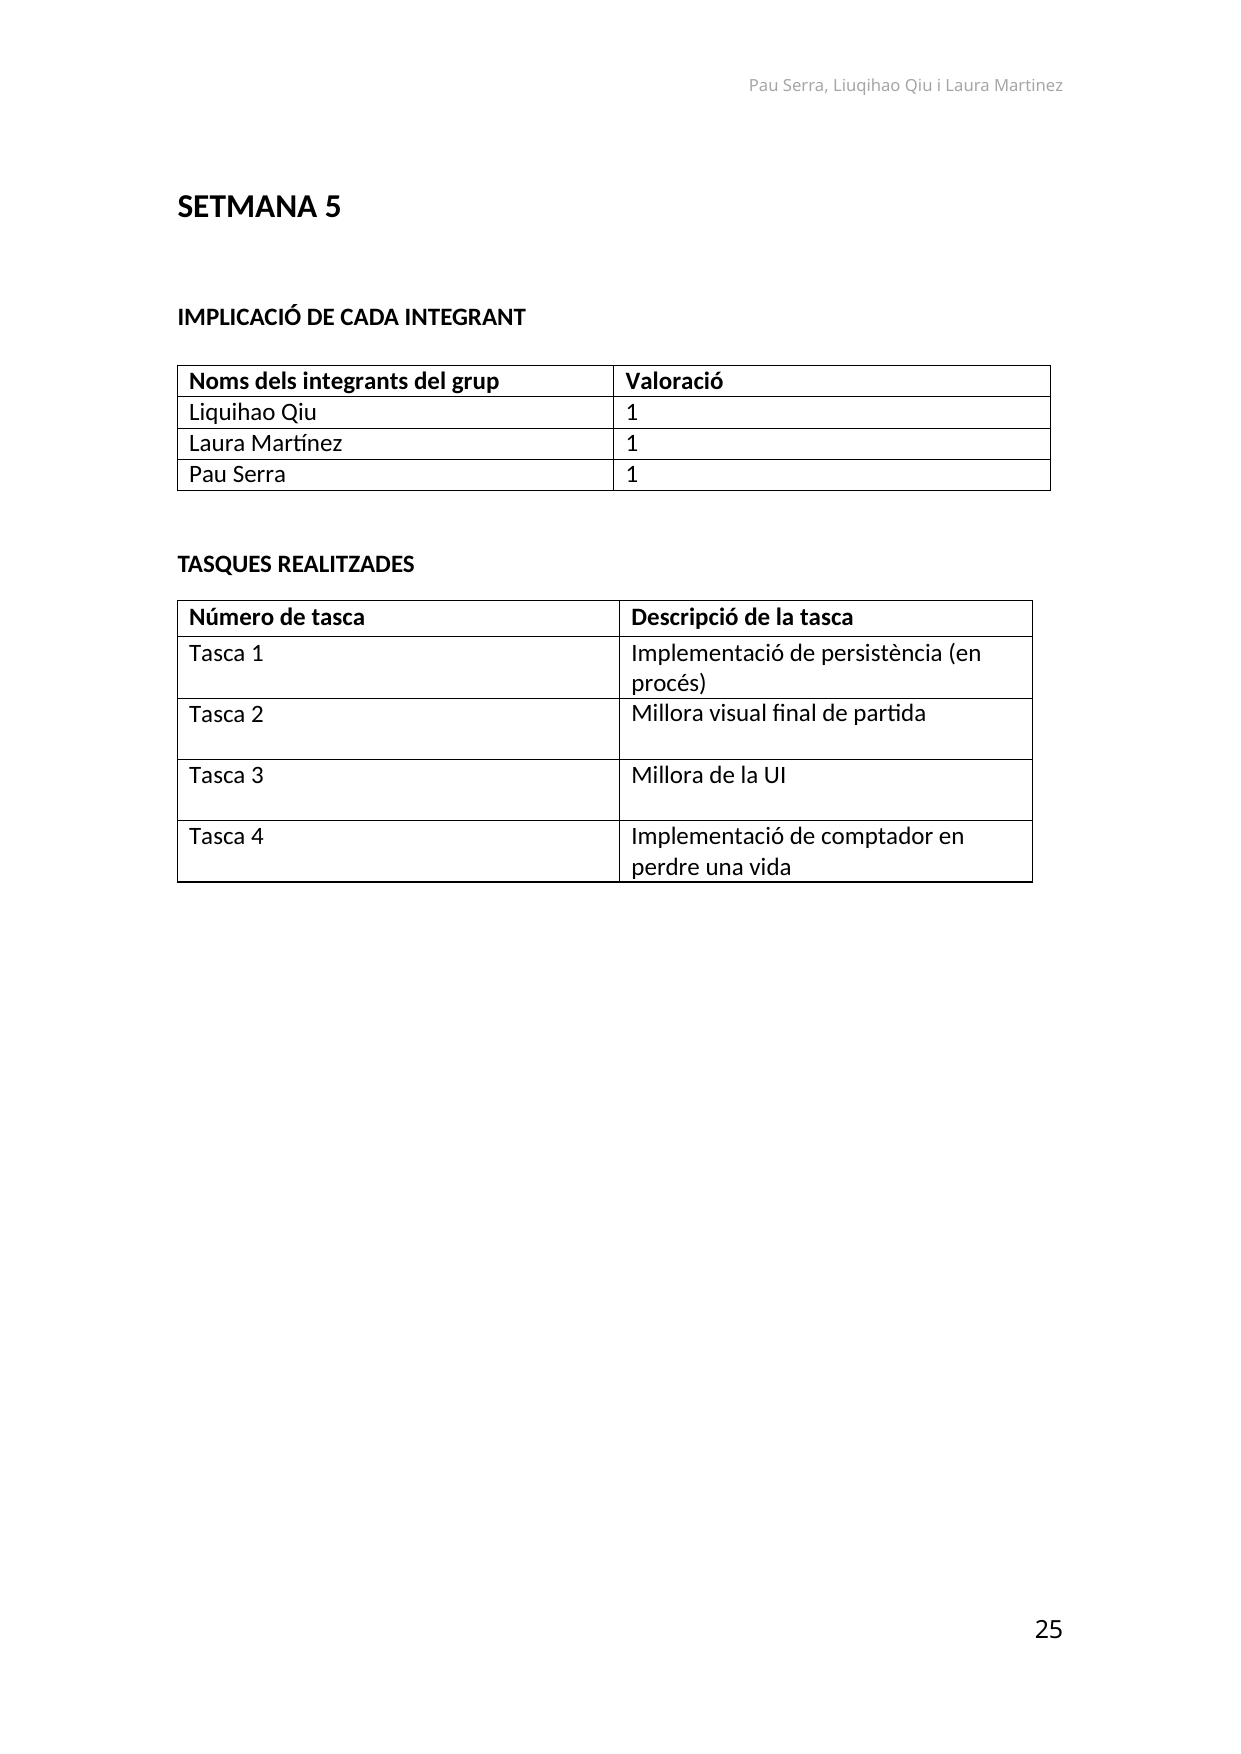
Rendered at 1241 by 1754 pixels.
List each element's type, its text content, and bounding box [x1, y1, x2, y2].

table_cell Millora visual final de partida [620, 699, 1032, 758]
table_cell 1 [614, 397, 1050, 427]
table_cell Pau Serra [178, 460, 613, 490]
table_cell Tasca 3 [178, 760, 619, 819]
table_header Número de tasca [178, 601, 619, 636]
table_header Descripció de la tasca [620, 601, 1032, 636]
text TASQUES REALITZADES [177, 549, 1063, 579]
table_cell Millora de la UI [620, 760, 1032, 819]
table_cell Laura Martínez [178, 429, 613, 458]
table_header Valoració [614, 366, 1050, 396]
table_cell 1 [614, 429, 1050, 458]
table_cell Implementació de persistència (en procés) [620, 637, 1032, 698]
table_header Noms dels integrants del grup [178, 366, 613, 396]
table_cell Tasca 2 [178, 699, 619, 758]
table_cell Tasca 4 [178, 821, 619, 881]
subtitle SETMANA 5 [177, 185, 1063, 226]
table_cell Implementació de comptador en perdre una vida [620, 821, 1032, 881]
table_cell 1 [614, 460, 1050, 490]
table_cell Liquihao Qiu [178, 397, 613, 427]
subtitle IMPLICACIÓ DE CADA INTEGRANT [177, 301, 1063, 332]
table_cell Tasca 1 [178, 637, 619, 698]
